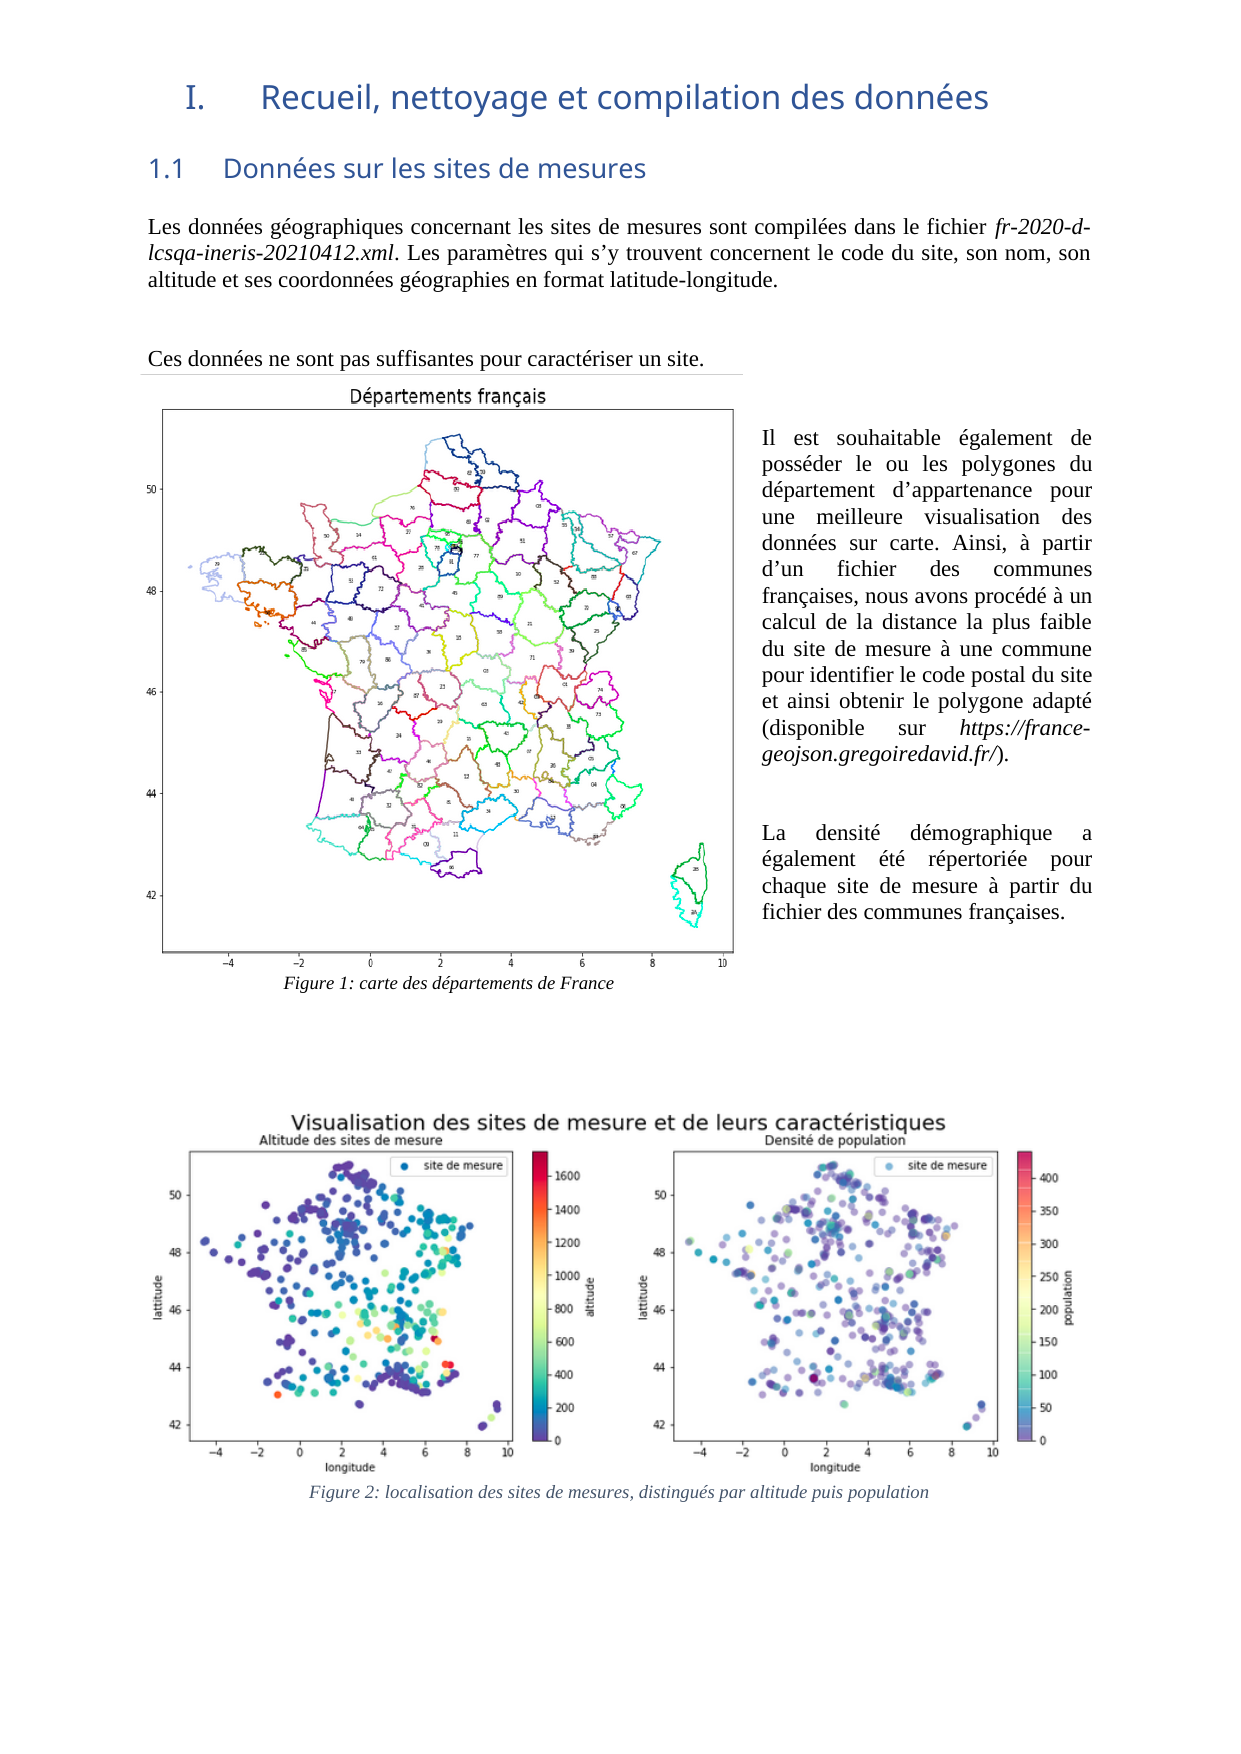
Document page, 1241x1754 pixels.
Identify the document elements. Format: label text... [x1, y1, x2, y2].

text Figure 2: localisation des sites de mesures, distingués par altitude puis population [148, 1481, 1093, 1502]
text Ces données ne sont pas suffisantes pour caractériser un site. [148, 345, 1093, 371]
subtitle Recueil, nettoyage et compilation des données [185, 74, 1093, 119]
text Les données géographiques concernant les sites de mesures sont compilées dans le fichier fr-2020-d-lcsqa-ineris-20210412.xml. Les paramètres qui s’y trouvent concernent le code du site, son nom, son altitude et ses coordonnées géographies en format latitude-longitude. [148, 213, 1093, 292]
picture [137, 374, 743, 972]
text Il est souhaitable également de posséder le ou les polygones du département d’appartenance pour une meilleure visualisation des données sur carte. Ainsi, à partir d’un fichier des communes françaises, nous avons procédé à un calcul de la distance la plus faible du site de mesure à une commune pour identifier le code postal du site et ainsi obtenir le polygone adapté (disponible sur https://france-geojson.gregoiredavid.fr/). [743, 424, 1093, 766]
text La densité démographique a également été répertoriée pour chaque site de mesure à partir du fichier des communes françaises. [743, 819, 1093, 924]
picture [147, 1108, 1093, 1481]
subtitle Données sur les sites de mesures [148, 150, 1093, 187]
